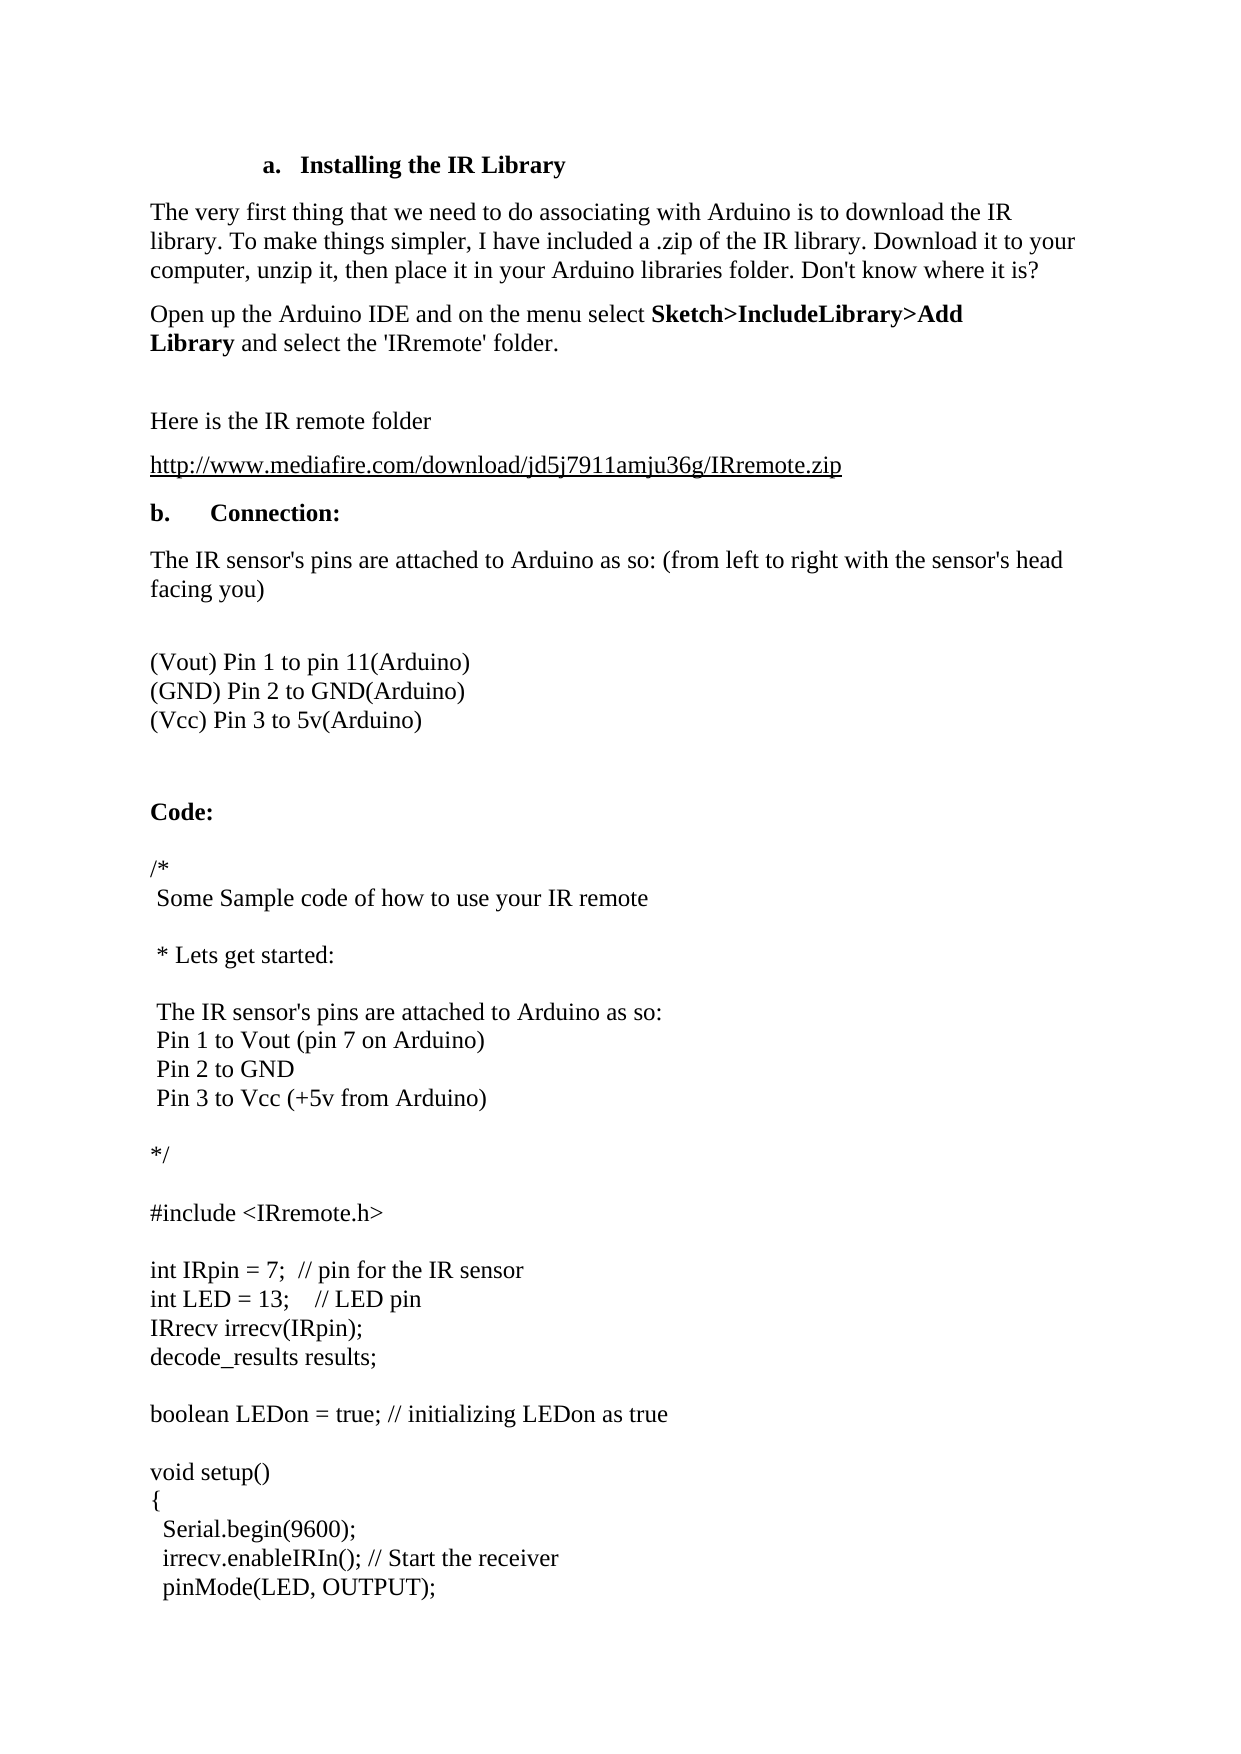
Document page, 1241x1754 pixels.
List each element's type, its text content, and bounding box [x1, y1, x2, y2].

text pinMode(LED, OUTPUT); [150, 1572, 1090, 1600]
text Open up the Arduino IDE and on the menu select Sketch>IncludeLibrary>Add Library and select the 'IRremote' folder. [150, 299, 1090, 357]
text Pin 2 to GND [150, 1054, 1090, 1083]
text boolean LEDon = true; // initializing LEDon as true [150, 1399, 1090, 1428]
text int IRpin = 7; // pin for the IR sensor [150, 1255, 1090, 1284]
text The IR sensor's pins are attached to Arduino as so: [150, 997, 1090, 1025]
text The IR sensor's pins are attached to Arduino as so: (from left to right with the sensor's head facing you) [150, 545, 1090, 603]
text /* [150, 854, 1090, 883]
text void setup() [150, 1457, 1090, 1485]
text Serial.begin(9600); [150, 1514, 1090, 1543]
subtitle Connection: [150, 498, 1090, 527]
text IRrecv irrecv(IRpin); [150, 1313, 1090, 1342]
text */ [150, 1140, 1090, 1169]
text * Lets get started: [150, 940, 1090, 968]
subtitle Installing the IR Library [262, 150, 1090, 179]
text http://www.mediafire.com/download/jd5j7911amju36g/IRremote.zip [150, 450, 1090, 479]
text decode_results results; [150, 1342, 1090, 1370]
text Code: [150, 797, 1090, 826]
text Here is the IR remote folder [150, 406, 1090, 435]
text #include <IRremote.h> [150, 1198, 1090, 1227]
text The very first thing that we need to do associating with Arduino is to download the IR library. To make things simpler, I have included a .zip of the IR library. Download it to your computer, unzip it, then place it in your Arduino libraries folder. Don't know where it is? [150, 197, 1090, 284]
text int LED = 13; // LED pin [150, 1284, 1090, 1313]
text { [150, 1485, 1090, 1514]
text Pin 1 to Vout (pin 7 on Arduino) [150, 1025, 1090, 1054]
text irrecv.enableIRIn(); // Start the receiver [150, 1543, 1090, 1572]
text Some Sample code of how to use your IR remote [150, 883, 1090, 912]
text Pin 3 to Vcc (+5v from Arduino) [150, 1083, 1090, 1112]
text (Vout) Pin 1 to pin 11(Arduino) (GND) Pin 2 to GND(Arduino) (Vcc) Pin 3 to 5v(Arduino) [150, 618, 1090, 733]
